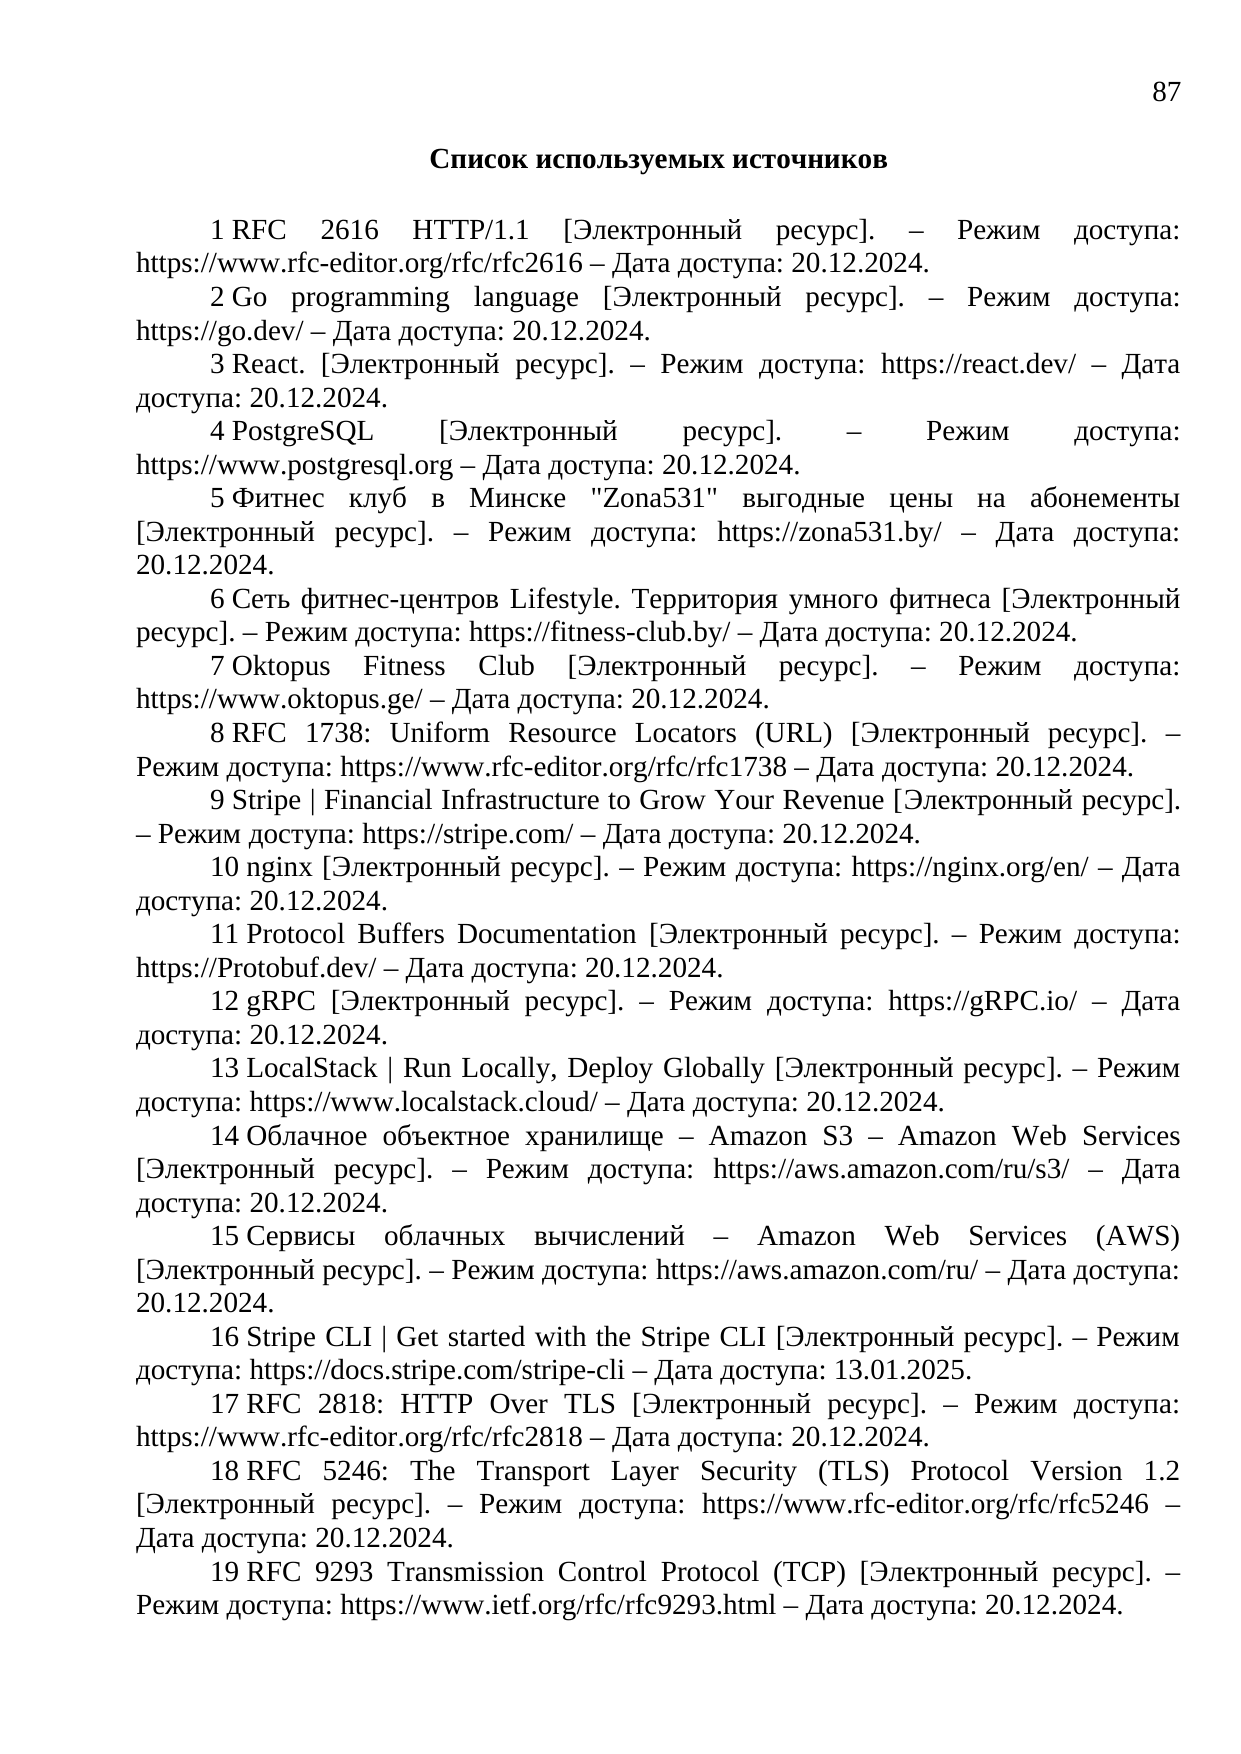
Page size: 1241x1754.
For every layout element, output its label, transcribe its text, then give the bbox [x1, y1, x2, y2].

list Фитнес клуб в Минске "Zona531" выгодные цены на абонементы [Электронный ресурс]. – Режим доступа: https://zona531.by/ – Дата доступа: 20.12.2024. [136, 480, 1181, 581]
list Облачное объектное хранилище – Amazon S3 – Amazon Web Services [Электронный ресурс]. – Режим доступа: https://aws.amazon.com/ru/s3/ – Дата доступа: 20.12.2024. [136, 1118, 1181, 1218]
list Stripe CLI | Get started with the Stripe CLI [Электронный ресурс]. – Режим доступа: https://docs.stripe.com/stripe-cli – Дата доступа: 13.01.2025. [136, 1319, 1181, 1386]
list RFC 9293 Transmission Control Protocol (TCP) [Электронный ресурс]. – Режим доступа: https://www.ietf.org/rfc/rfc9293.html – Дата доступа: 20.12.2024. [136, 1554, 1181, 1621]
list Go programming language [Электронный ресурс]. – Режим доступа: https://go.dev/ – Дата доступа: 20.12.2024. [136, 279, 1181, 346]
list Oktopus Fitness Club [Электронный ресурс]. – Режим доступа: https://www.oktopus.ge/ – Дата доступа: 20.12.2024. [136, 648, 1181, 715]
text Список используемых источников [136, 141, 1181, 174]
list Сеть фитнес-центров Lifestyle. Территория умного фитнеса [Электронный ресурс]. – Режим доступа: https://fitness-club.by/ – Дата доступа: 20.12.2024. [136, 581, 1181, 648]
list gRPC [Электронный ресурс]. – Режим доступа: https://gRPC.io/ – Дата доступа: 20.12.2024. [136, 983, 1181, 1051]
list RFC 2818: HTTP Over TLS [Электронный ресурс]. – Режим доступа: https://www.rfc-editor.org/rfc/rfc2818 – Дата доступа: 20.12.2024. [136, 1386, 1181, 1453]
list RFC 5246: The Transport Layer Security (TLS) Protocol Version 1.2 [Электронный ресурс]. – Режим доступа: https://www.rfc-editor.org/rfc/rfc5246 – Дата доступа: 20.12.2024. [136, 1453, 1181, 1554]
list RFC 1738: Uniform Resource Locators (URL) [Электронный ресурс]. – Режим доступа: https://www.rfc-editor.org/rfc/rfc1738 – Дата доступа: 20.12.2024. [136, 715, 1181, 782]
list Protocol Buffers Documentation [Электронный ресурс]. – Режим доступа: https://Protobuf.dev/ – Дата доступа: 20.12.2024. [136, 916, 1181, 983]
list RFC 2616 HTTP/1.1 [Электронный ресурс]. – Режим доступа: https://www.rfc-editor.org/rfc/rfc2616 – Дата доступа: 20.12.2024. [136, 212, 1181, 279]
list Stripe | Financial Infrastructure to Grow Your Revenue [Электронный ресурс]. – Режим доступа: https://stripe.com/ – Дата доступа: 20.12.2024. [136, 782, 1181, 849]
list Сервисы облачных вычислений – Amazon Web Services (AWS) [Электронный ресурс]. – Режим доступа: https://aws.amazon.com/ru/ – Дата доступа: 20.12.2024. [136, 1218, 1181, 1319]
list React. [Электронный ресурс]. – Режим доступа: https://react.dev/ – Дата доступа: 20.12.2024. [136, 346, 1181, 413]
list PostgreSQL [Электронный ресурс]. – Режим доступа: https://www.postgresql.org – Дата доступа: 20.12.2024. [136, 413, 1181, 480]
list nginx [Электронный ресурс]. – Режим доступа: https://nginx.org/en/ – Дата доступа: 20.12.2024. [136, 849, 1181, 916]
list LocalStack | Run Locally, Deploy Globally [Электронный ресурс]. – Режим доступа: https://www.localstack.cloud/ – Дата доступа: 20.12.2024. [136, 1051, 1181, 1118]
